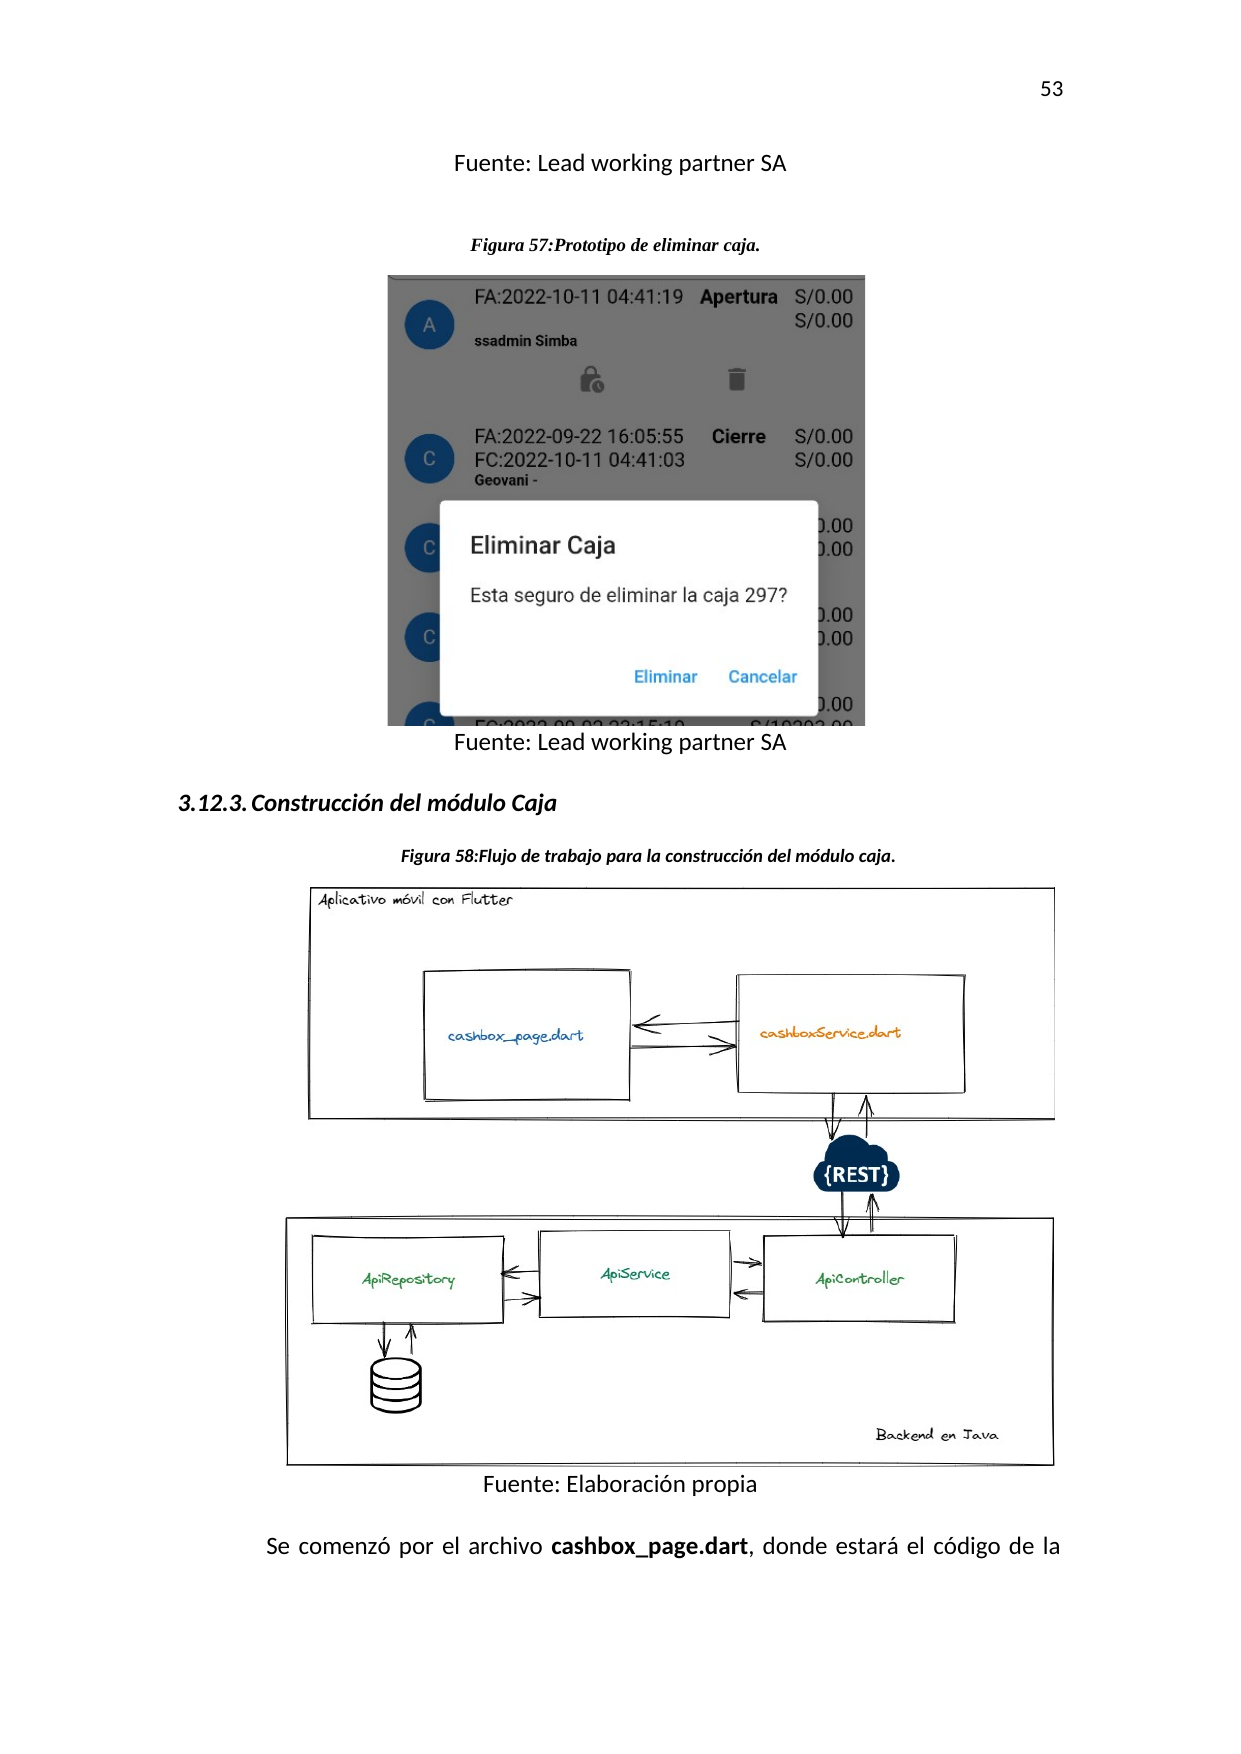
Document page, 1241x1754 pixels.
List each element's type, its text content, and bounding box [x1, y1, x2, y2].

text Figura 58:Flujo de trabajo para la construcción del módulo caja. [401, 844, 1186, 867]
picture [387, 275, 865, 726]
text Fuente: Lead working partner SA [176, 147, 1064, 177]
text Se comenzó por el archivo cashbox_page.dart, donde estará el código de la [266, 1530, 1186, 1560]
picture [284, 886, 1055, 1467]
text Figura 57:Prototipo de eliminar caja. [166, 234, 1064, 256]
subtitle Construcción del módulo Caja [177, 787, 1186, 818]
